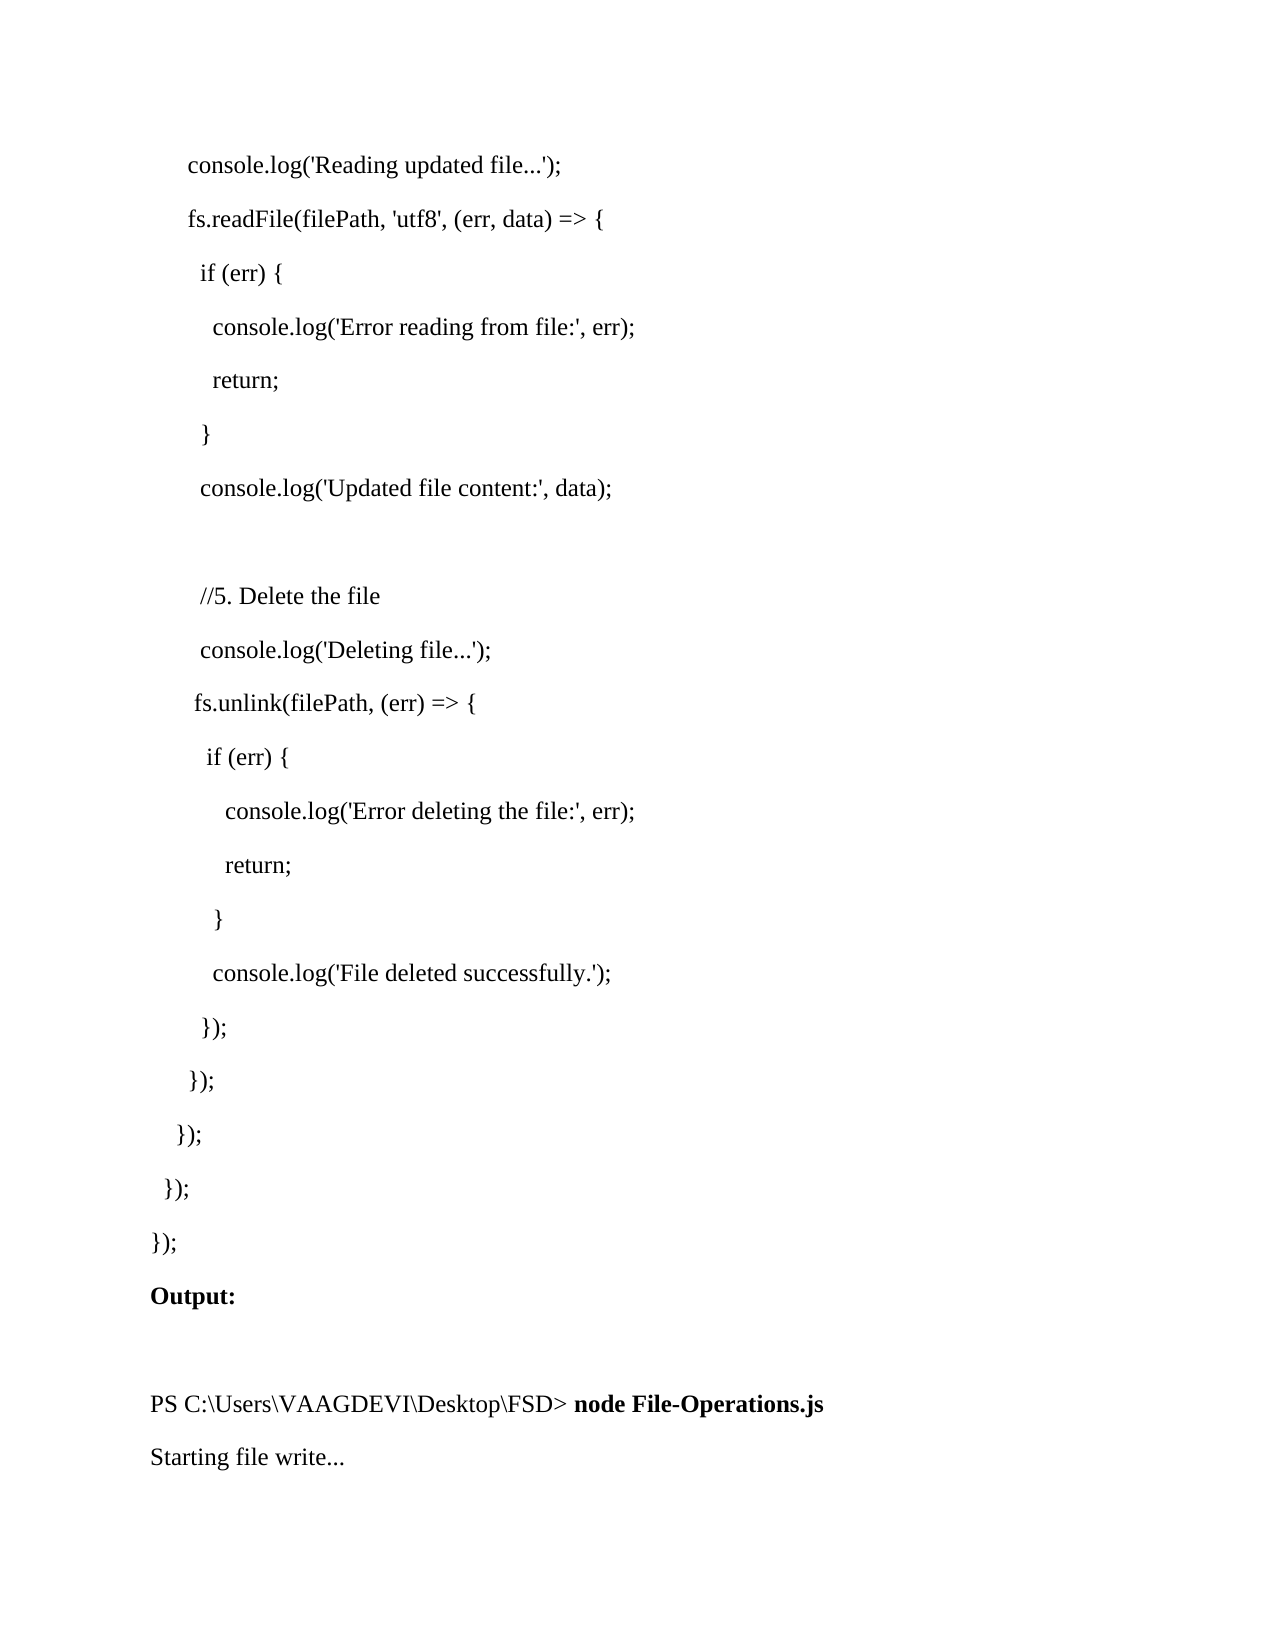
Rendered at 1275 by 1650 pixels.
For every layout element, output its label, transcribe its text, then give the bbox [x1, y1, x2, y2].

text if (err) { [150, 258, 1125, 286]
text console.log('File deleted successfully.'); [150, 958, 1125, 987]
text }); [150, 1173, 1125, 1202]
text } [150, 904, 1125, 933]
text console.log('Deleting file...'); [150, 635, 1125, 663]
text Starting file write... [150, 1442, 1125, 1471]
text if (err) { [150, 742, 1125, 771]
text }); [150, 1066, 1125, 1094]
text }); [150, 1227, 1125, 1256]
text console.log('Error deleting the file:', err); [150, 796, 1125, 825]
text fs.readFile(filePath, 'utf8', (err, data) => { [150, 204, 1125, 233]
text console.log('Error reading from file:', err); [150, 312, 1125, 340]
text //5. Delete the file [150, 581, 1125, 609]
text PS C:\Users\VAAGDEVI\Desktop\FSD> node File-Operations.js [150, 1389, 1125, 1417]
text fs.unlink(filePath, (err) => { [150, 688, 1125, 717]
text console.log('Updated file content:', data); [150, 473, 1125, 502]
text return; [150, 365, 1125, 394]
text console.log('Reading updated file...'); [150, 150, 1125, 179]
text Output: [150, 1281, 1125, 1310]
text } [150, 419, 1125, 448]
text }); [150, 1012, 1125, 1040]
text }); [150, 1119, 1125, 1148]
text return; [150, 850, 1125, 879]
